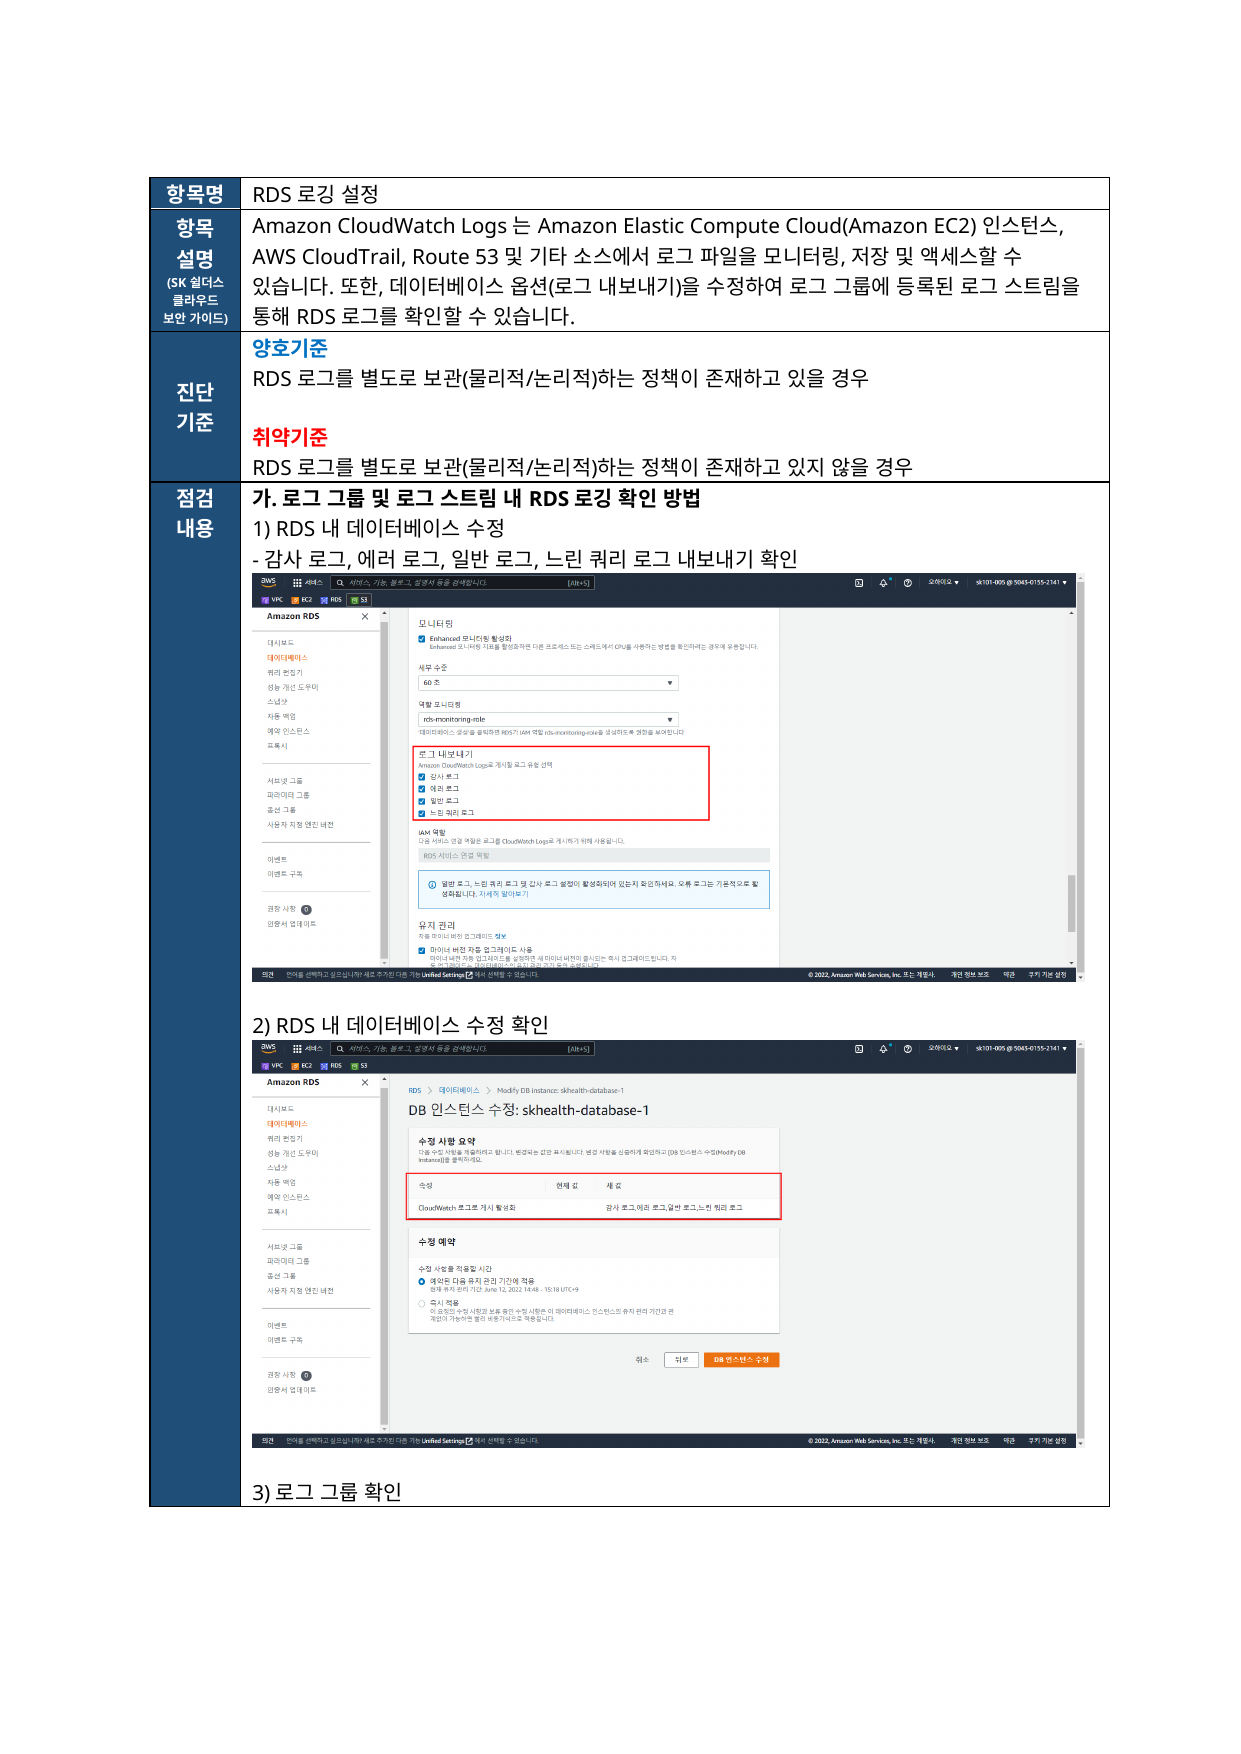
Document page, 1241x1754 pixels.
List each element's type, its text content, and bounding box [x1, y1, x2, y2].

picture [252, 1040, 1085, 1448]
table_cell RDS 로깅 설정 [241, 178, 1109, 208]
table_cell 항목명 [151, 178, 240, 208]
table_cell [241, 483, 1109, 1506]
picture [252, 573, 1085, 982]
table_cell 양호기준 RDS 로그를 별도로 보관(물리적/논리적)하는 정책이 존재하고 있을 경우 취약기준 RDS 로그를 별도로 보관(물리적/논리적)하는 정책이 존재하고 있지 않을 경우 [241, 332, 1109, 481]
table_cell 진단 기준 [151, 332, 240, 481]
table_cell 항목 설명 (SK 쉴더스 클라우드 보안 가이드) [151, 210, 240, 331]
table_cell 점검 내용 [151, 483, 240, 1506]
table_cell Amazon CloudWatch Logs 는 Amazon Elastic Compute Cloud(Amazon EC2) 인스턴스, AWS CloudTrail, Route 53 및 기타 소스에서 로그 파일을 모니터링, 저장 및 액세스할 수 있습니다. 또한, 데이터베이스 옵션(로그 내보내기)을 수정하여 로그 그룹에 등록된 로그 스트림을 통해 RDS 로그를 확인할 수 있습니다. [241, 210, 1109, 331]
